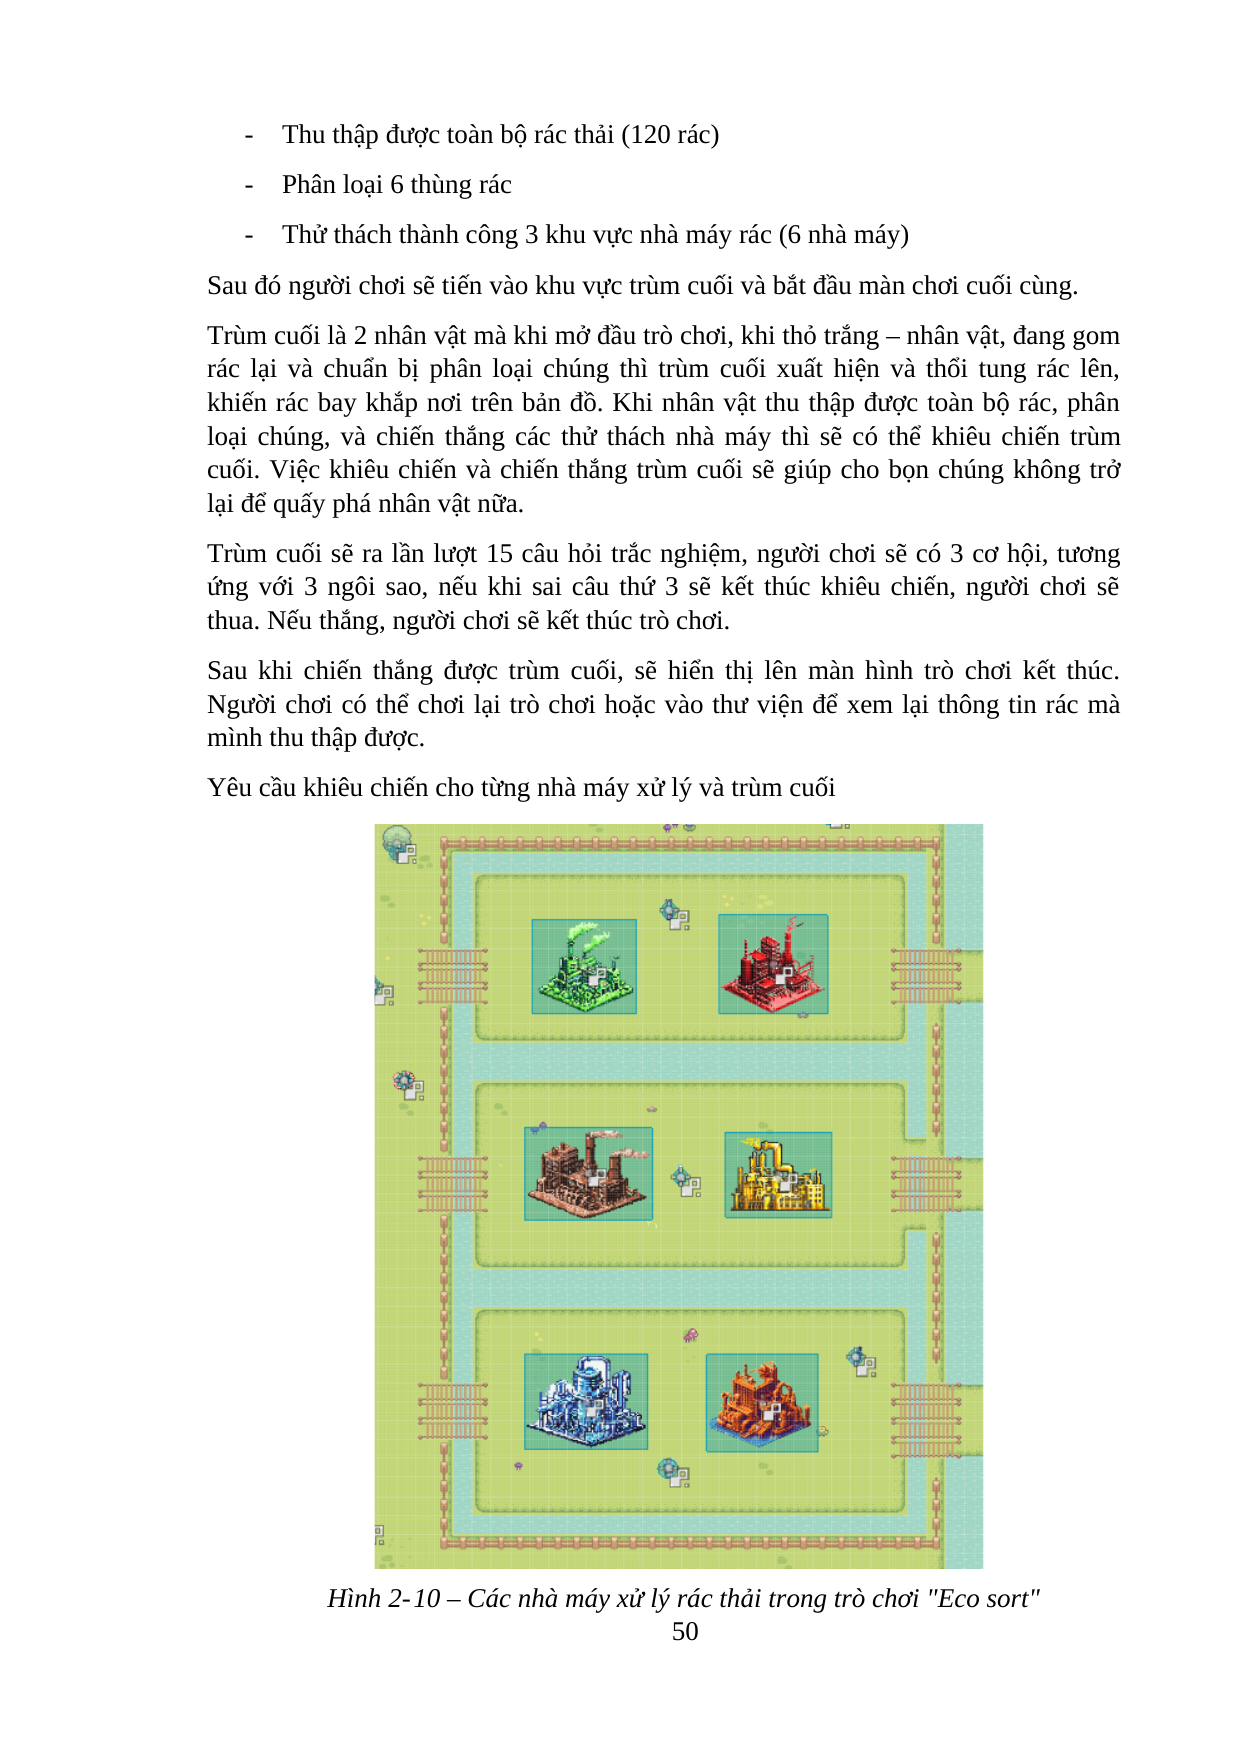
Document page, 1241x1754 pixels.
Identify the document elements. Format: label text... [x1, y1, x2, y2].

picture [374, 824, 984, 1569]
list Thu thập được toàn bộ rác thải (120 rác) [244, 118, 1122, 149]
text Trùm cuối sẽ ra lần lượt 15 câu hỏi trắc nghiệm, người chơi sẽ có 3 cơ hội, tương ứng với 3 ngôi sao, nếu khi sai câu thứ 3 sẽ kết thúc khiêu chiến, người chơi sẽ thua. Nếu thắng, người chơi sẽ kết thúc trò chơi. [207, 537, 1122, 635]
text Sau khi chiến thắng được trùm cuối, sẽ hiển thị lên màn hình trò chơi kết thúc. Người chơi có thể chơi lại trò chơi hoặc vào thư viện để xem lại thông tin rác mà mình thu thập được. [207, 654, 1122, 752]
text Trùm cuối là 2 nhân vật mà khi mở đầu trò chơi, khi thỏ trắng – nhân vật, đang gom rác lại và chuẩn bị phân loại chúng thì trùm cuối xuất hiện và thổi tung rác lên, khiến rác bay khắp nơi trên bản đồ. Khi nhân vật thu thập được toàn bộ rác, phân loại chúng, và chiến thắng các thử thách nhà máy thì sẽ có thể khiêu chiến trùm cuối. Việc khiêu chiến và chiến thắng trùm cuối sẽ giúp cho bọn chúng không trở lại để quấy phá nhân vật nữa. [207, 319, 1122, 518]
text Yêu cầu khiêu chiến cho từng nhà máy xử lý và trùm cuối [207, 771, 1122, 803]
list Phân loại 6 thùng rác [244, 168, 1122, 199]
list Thử thách thành công 3 khu vực nhà máy rác (6 nhà máy) [244, 218, 1122, 250]
text Sau đó người chơi sẽ tiến vào khu vực trùm cuối và bắt đầu màn chơi cuối cùng. [207, 269, 1122, 300]
